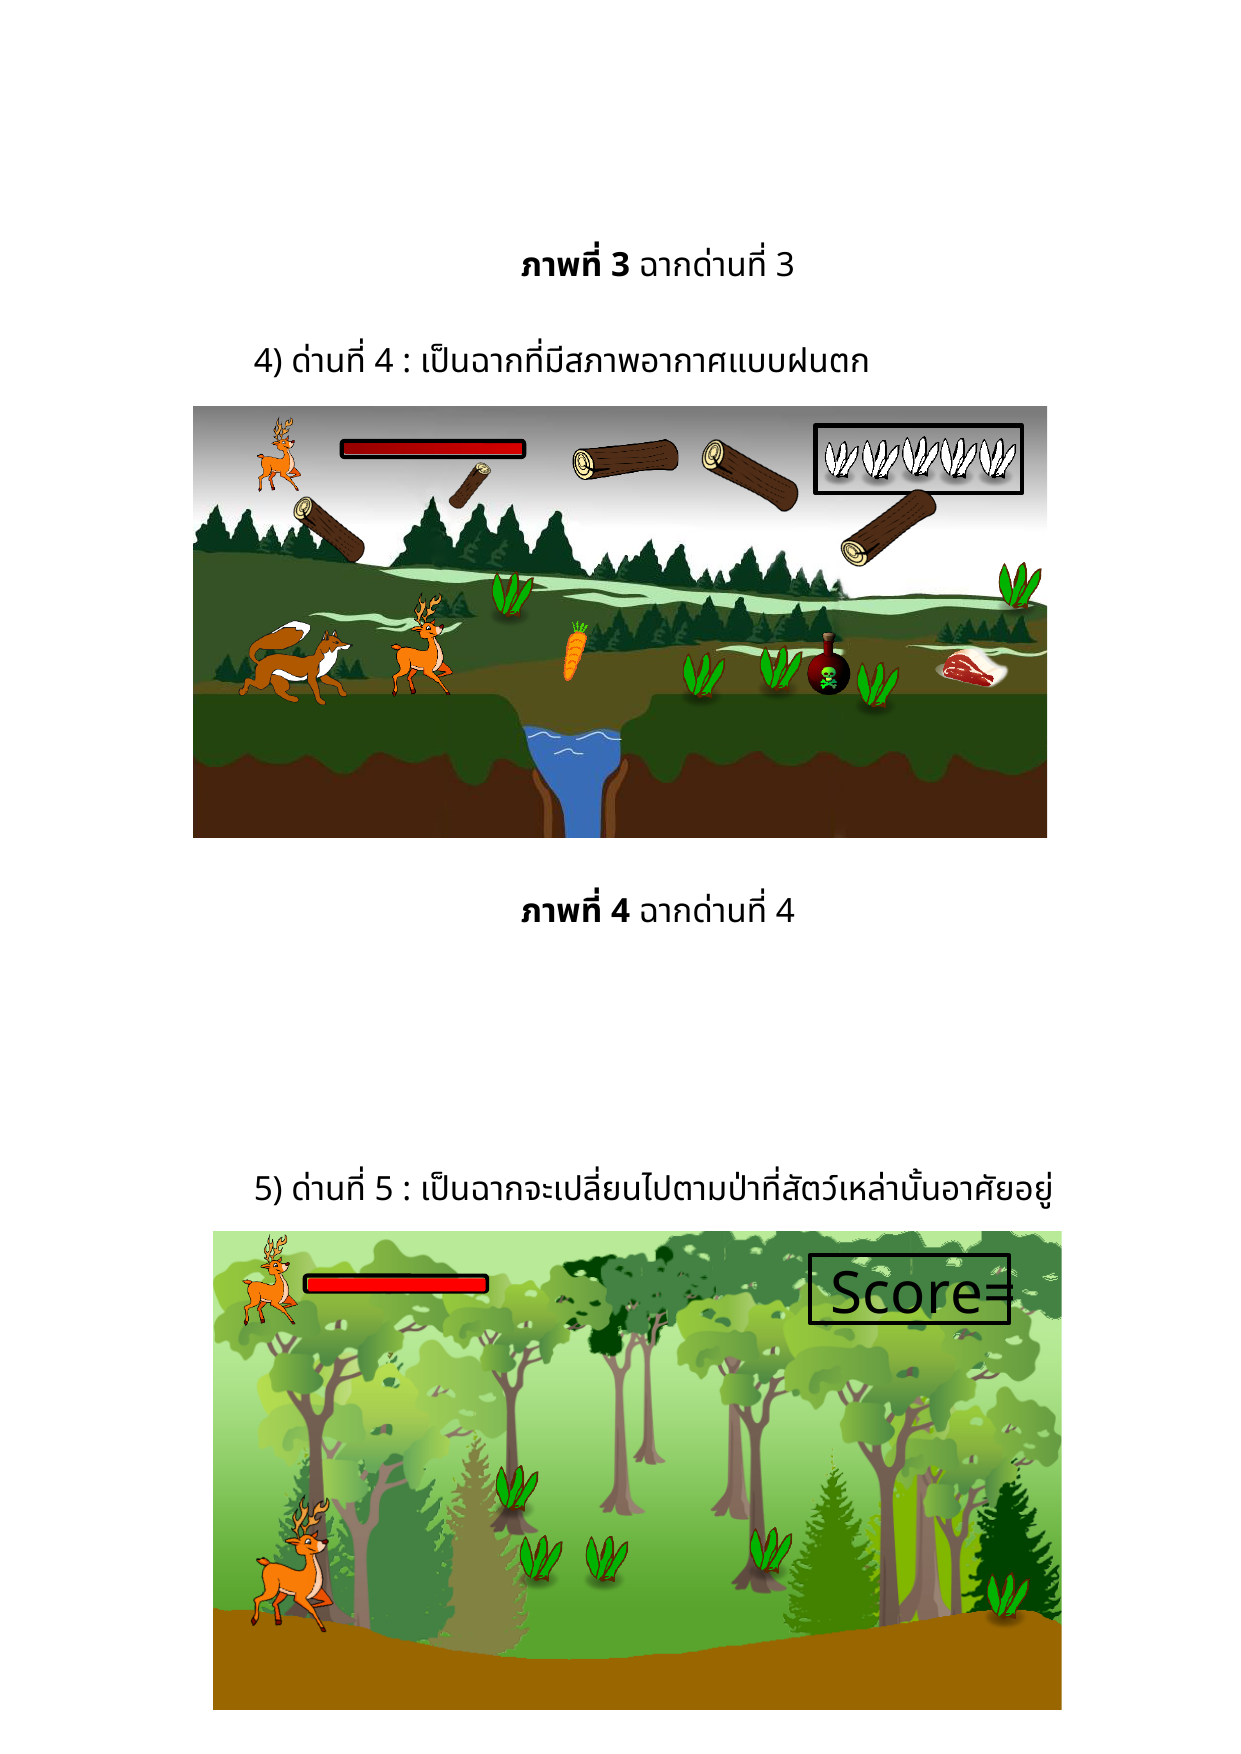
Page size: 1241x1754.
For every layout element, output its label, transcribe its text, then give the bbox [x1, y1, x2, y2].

list ด่านที่ 4 : เป็นฉากที่มีสภาพอากาศแบบฝนตก [253, 337, 1090, 387]
picture [213, 1231, 1062, 1710]
list ภาพที่ 4 ฉากด่านที่ 4 [225, 887, 1090, 938]
list ภาพที่ 3 ฉากด่านที่ 3 [225, 241, 1090, 291]
list ด่านที่ 5 : เป็นฉากจะเปลี่ยนไปตามป่าที่สัตว์เหล่านั้นอาศัยอยู่ [253, 1165, 1090, 1215]
picture [193, 406, 1048, 838]
